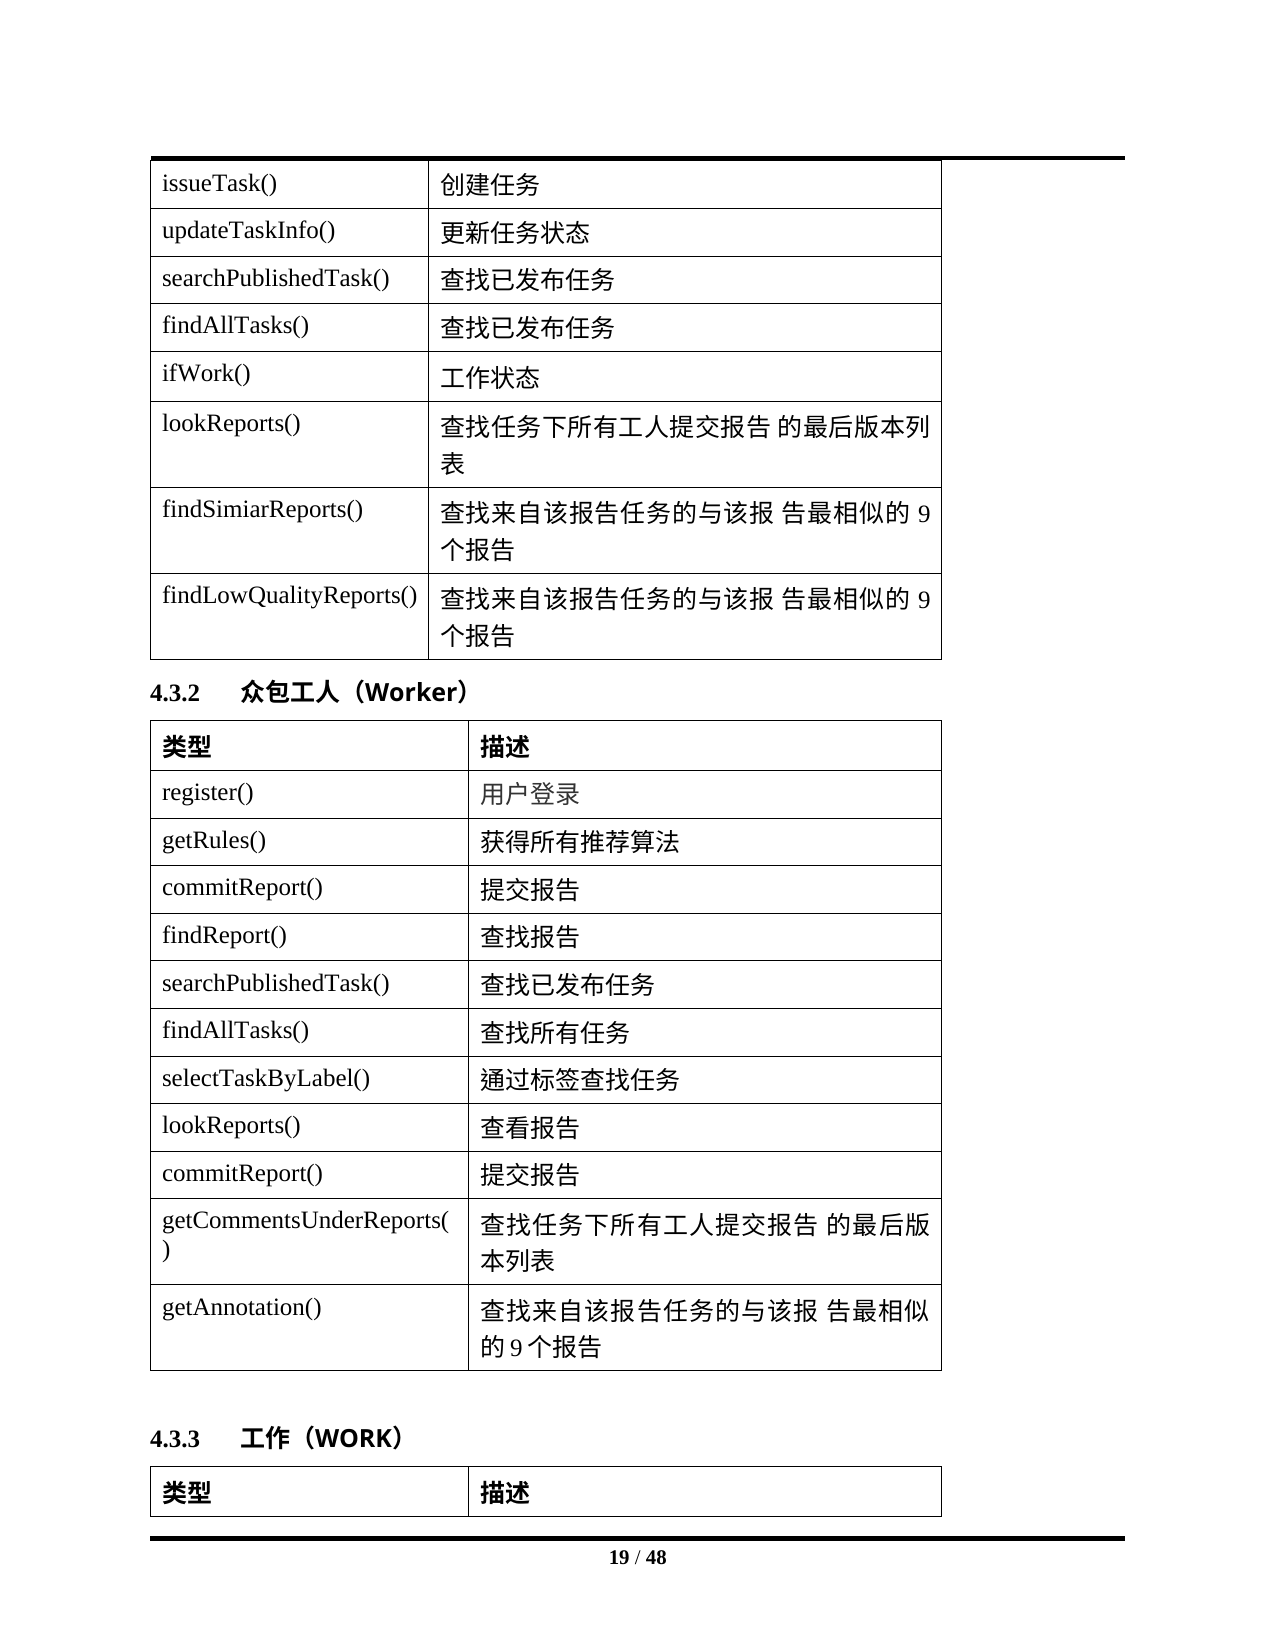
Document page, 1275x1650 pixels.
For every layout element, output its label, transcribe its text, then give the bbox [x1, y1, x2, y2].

table_cell ifWork() [151, 352, 428, 401]
table_cell searchPublishedTask() [151, 961, 468, 1008]
table_cell register() [151, 771, 468, 817]
table_header 类型 [151, 1467, 468, 1516]
table_cell issueTask() [151, 161, 428, 208]
table_header 类型 [151, 721, 468, 770]
table_cell 提交报告 [469, 866, 941, 913]
table_cell 获得所有推荐算法 [469, 819, 941, 865]
table_cell 查找任务下所有⼯⼈提交报告 的最后版本列表 [469, 1199, 941, 1284]
table_cell updateTaskInfo() [151, 209, 428, 256]
table_cell commitReport() [151, 1152, 468, 1198]
table_cell 查找来⾃该报告任务的与该报 告最相似的9个报告 [469, 1285, 941, 1370]
table_cell 通过标签查找任务 [469, 1057, 941, 1103]
table_cell 查找报告 [469, 914, 941, 960]
table_cell findSimiarReports() [151, 488, 428, 573]
table_cell searchPublishedTask() [151, 257, 428, 303]
table_cell selectTaskByLabel() [151, 1057, 468, 1103]
table_cell 查找所有任务 [469, 1009, 941, 1056]
table_header 描述 [469, 1467, 941, 1516]
table_cell findReport() [151, 914, 468, 960]
table_cell 提交报告 [469, 1152, 941, 1198]
table_cell 查找来⾃该报告任务的与该报 告最相似的9个报告 [429, 488, 941, 573]
table_cell commitReport() [151, 866, 468, 913]
table_cell getCommentsUnderReports() [151, 1199, 468, 1284]
table_cell 查找来⾃该报告任务的与该报 告最相似的9个报告 [429, 574, 941, 659]
table_cell ⽤户登录 [469, 771, 941, 817]
table_cell lookReports() [151, 402, 428, 487]
table_cell 创建任务 [429, 161, 941, 208]
subtitle 众包工人（Worker） [150, 672, 1125, 708]
table_cell 工作状态 [429, 352, 941, 401]
table_cell 查找已发布任务 [429, 304, 941, 351]
table_cell 更新任务状态 [429, 209, 941, 256]
table_cell 查找已发布任务 [429, 257, 941, 303]
table_cell findAllTasks() [151, 1009, 468, 1056]
table_cell 查看报告 [469, 1104, 941, 1151]
table_cell getAnnotation() [151, 1285, 468, 1370]
table_cell lookReports() [151, 1104, 468, 1151]
table_header 描述 [469, 721, 941, 770]
table_cell 查找任务下所有⼯⼈提交报告 的最后版本列表 [429, 402, 941, 487]
table_cell findAllTasks() [151, 304, 428, 351]
subtitle 工作（WORK） [150, 1418, 1125, 1454]
table_cell getRules() [151, 819, 468, 865]
table_cell 查找已发布任务 [469, 961, 941, 1008]
table_cell findLowQualityReports() [151, 574, 428, 659]
